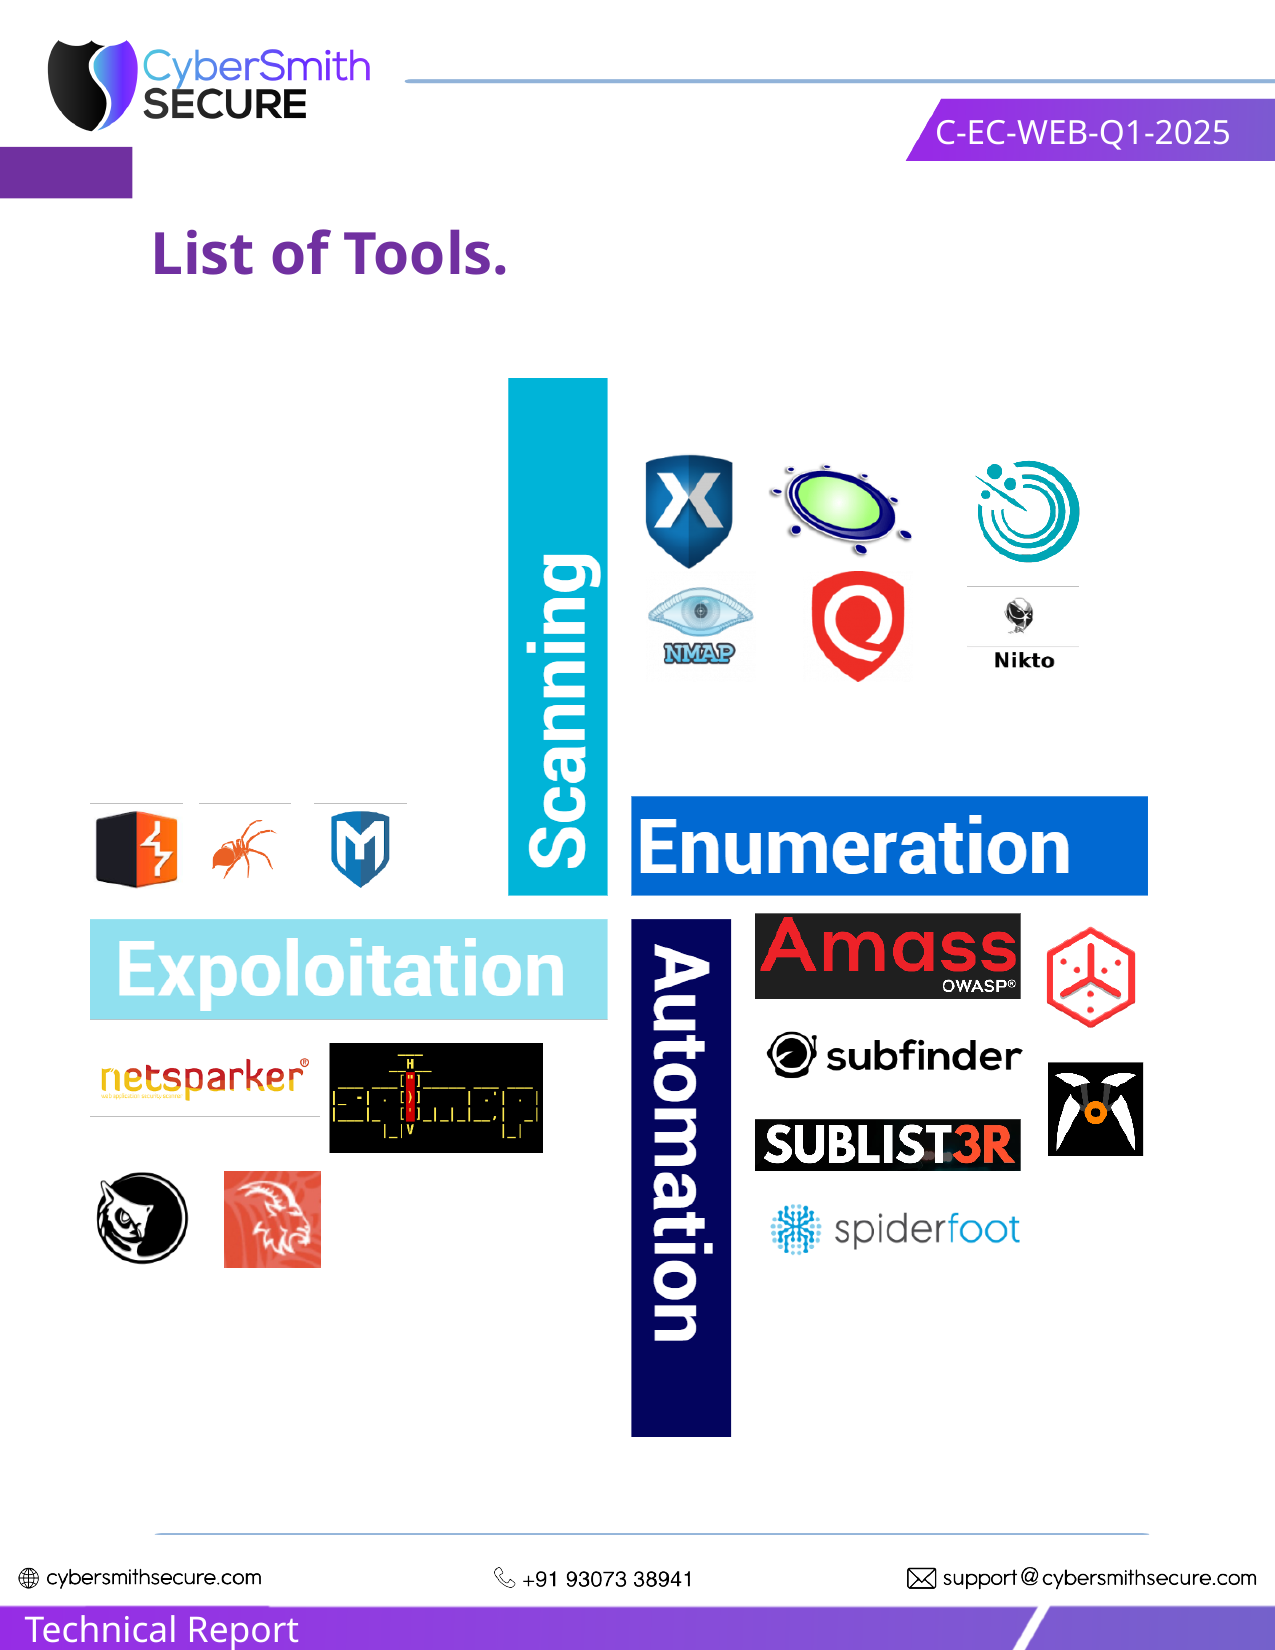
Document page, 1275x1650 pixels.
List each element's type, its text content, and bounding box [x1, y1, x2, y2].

subtitle List of Tools. [150, 212, 1125, 291]
picture [47, 40, 1275, 161]
picture [0, 1533, 1275, 1650]
picture [90, 378, 1182, 1437]
picture [234, 1625, 245, 1640]
